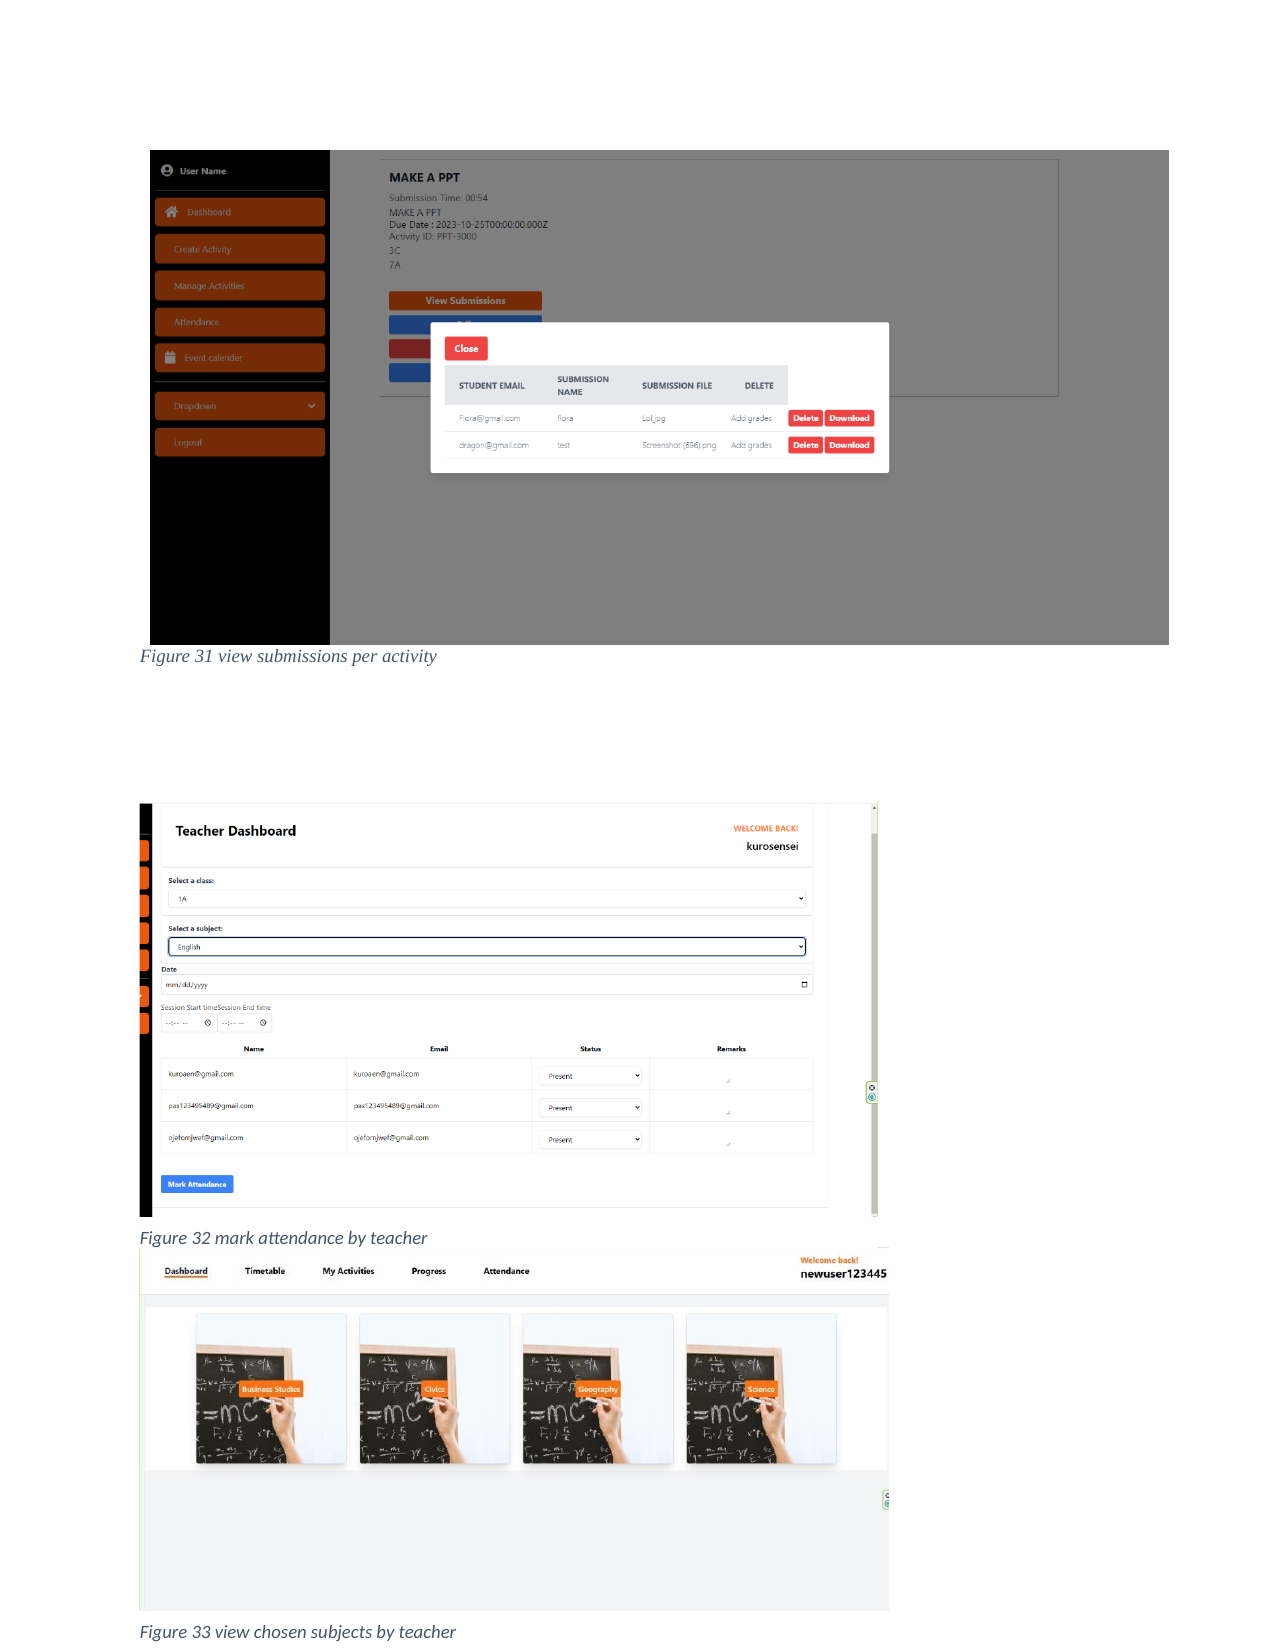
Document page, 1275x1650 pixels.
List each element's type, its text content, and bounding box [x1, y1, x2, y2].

picture [139, 801, 878, 1217]
picture [150, 150, 1169, 645]
picture [139, 1245, 889, 1611]
text Figure 31 view submissions per activity [139, 645, 1158, 667]
